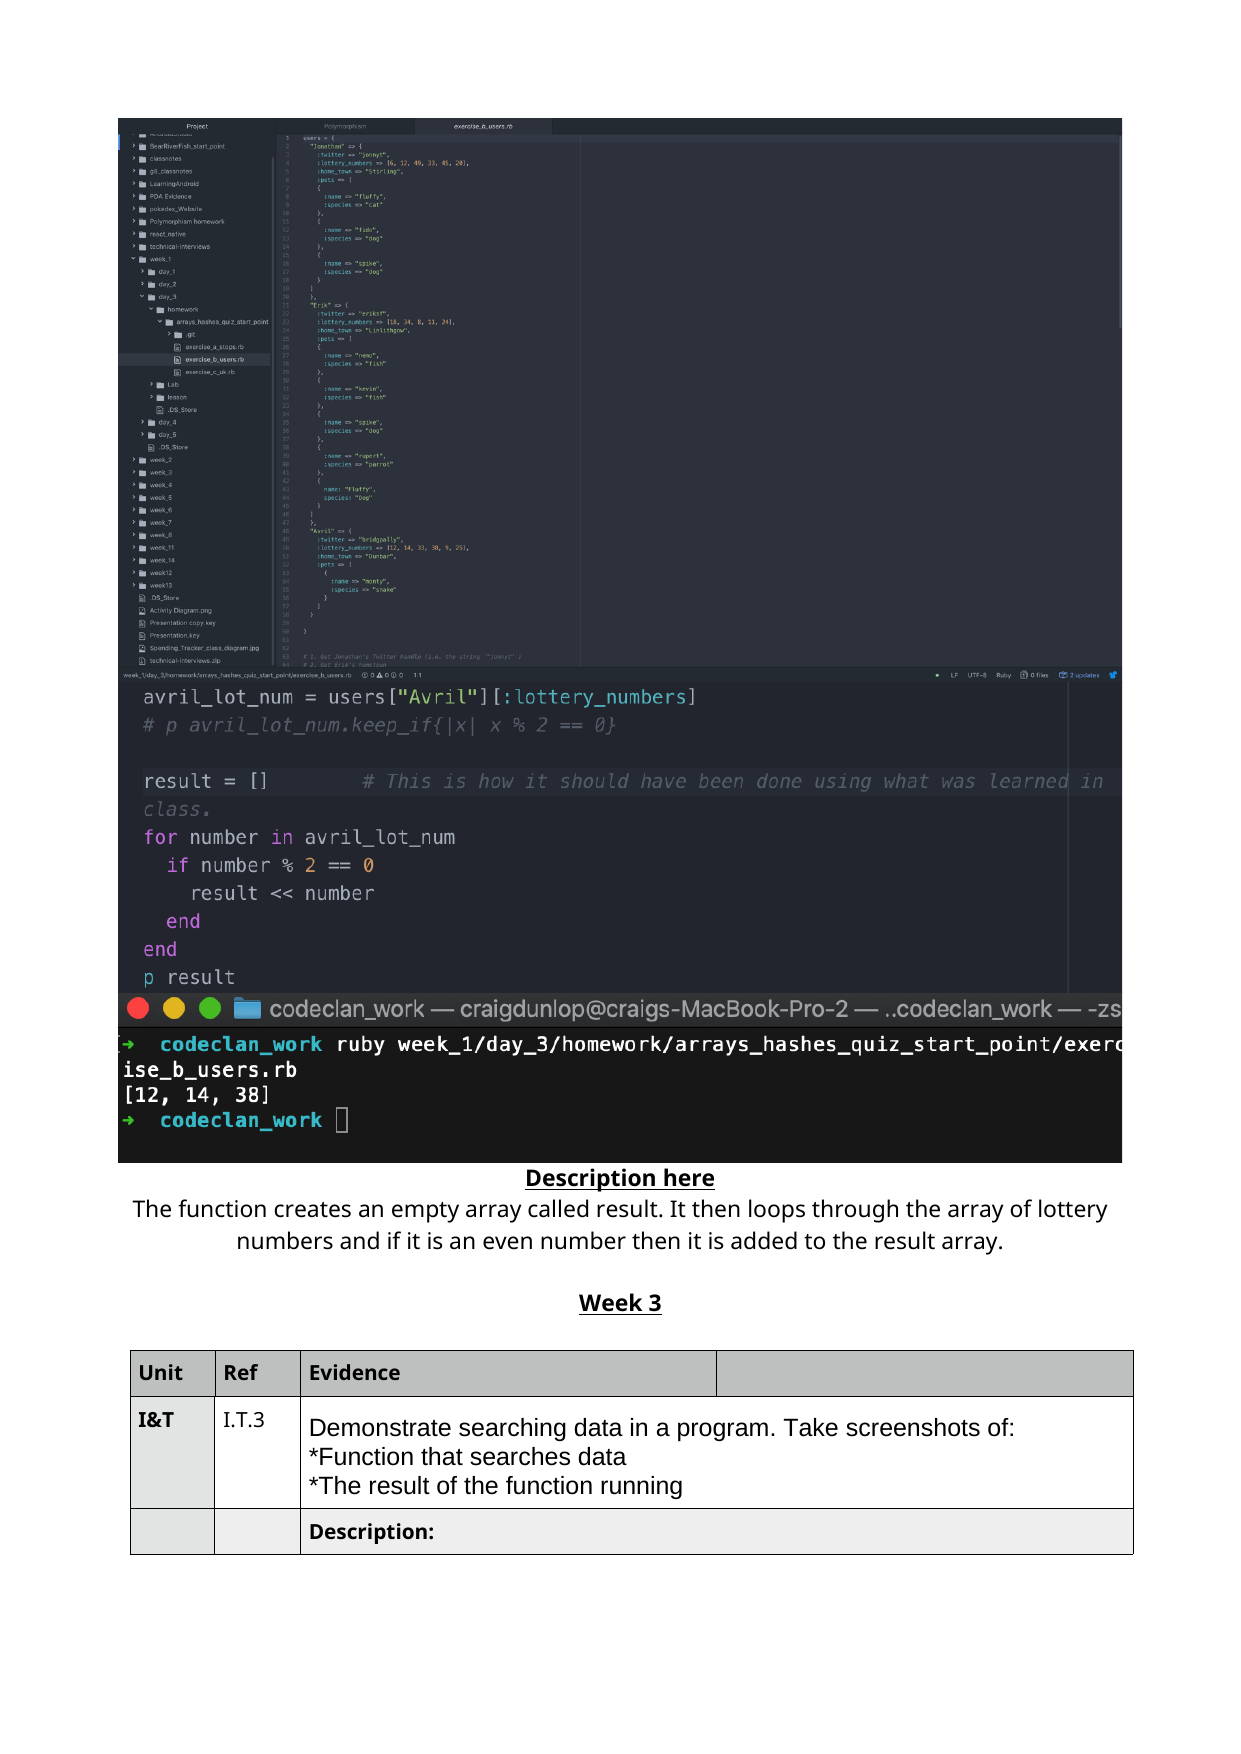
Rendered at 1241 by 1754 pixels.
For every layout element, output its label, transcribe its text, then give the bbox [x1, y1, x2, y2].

table_cell I&T [131, 1397, 214, 1508]
picture [118, 118, 1123, 1163]
table_header Unit [131, 1351, 215, 1396]
table_cell Description: [301, 1509, 1133, 1554]
table_cell I.T.3 [215, 1397, 300, 1508]
text The function creates an empty array called result. It then loops through the array of lottery numbers and if it is an even number then it is added to the result array. [118, 1193, 1122, 1256]
table_cell Demonstrate searching data in a program. Take screenshots of: *Function that searches data *The result of the function running [301, 1397, 1133, 1508]
text Week 3 [118, 1287, 1122, 1318]
table_cell [215, 1509, 300, 1554]
table_header Ref [216, 1351, 300, 1396]
table_cell [131, 1509, 214, 1554]
table_header [717, 1351, 1133, 1396]
text Description here [118, 1163, 1122, 1193]
table_header Evidence [301, 1351, 716, 1396]
